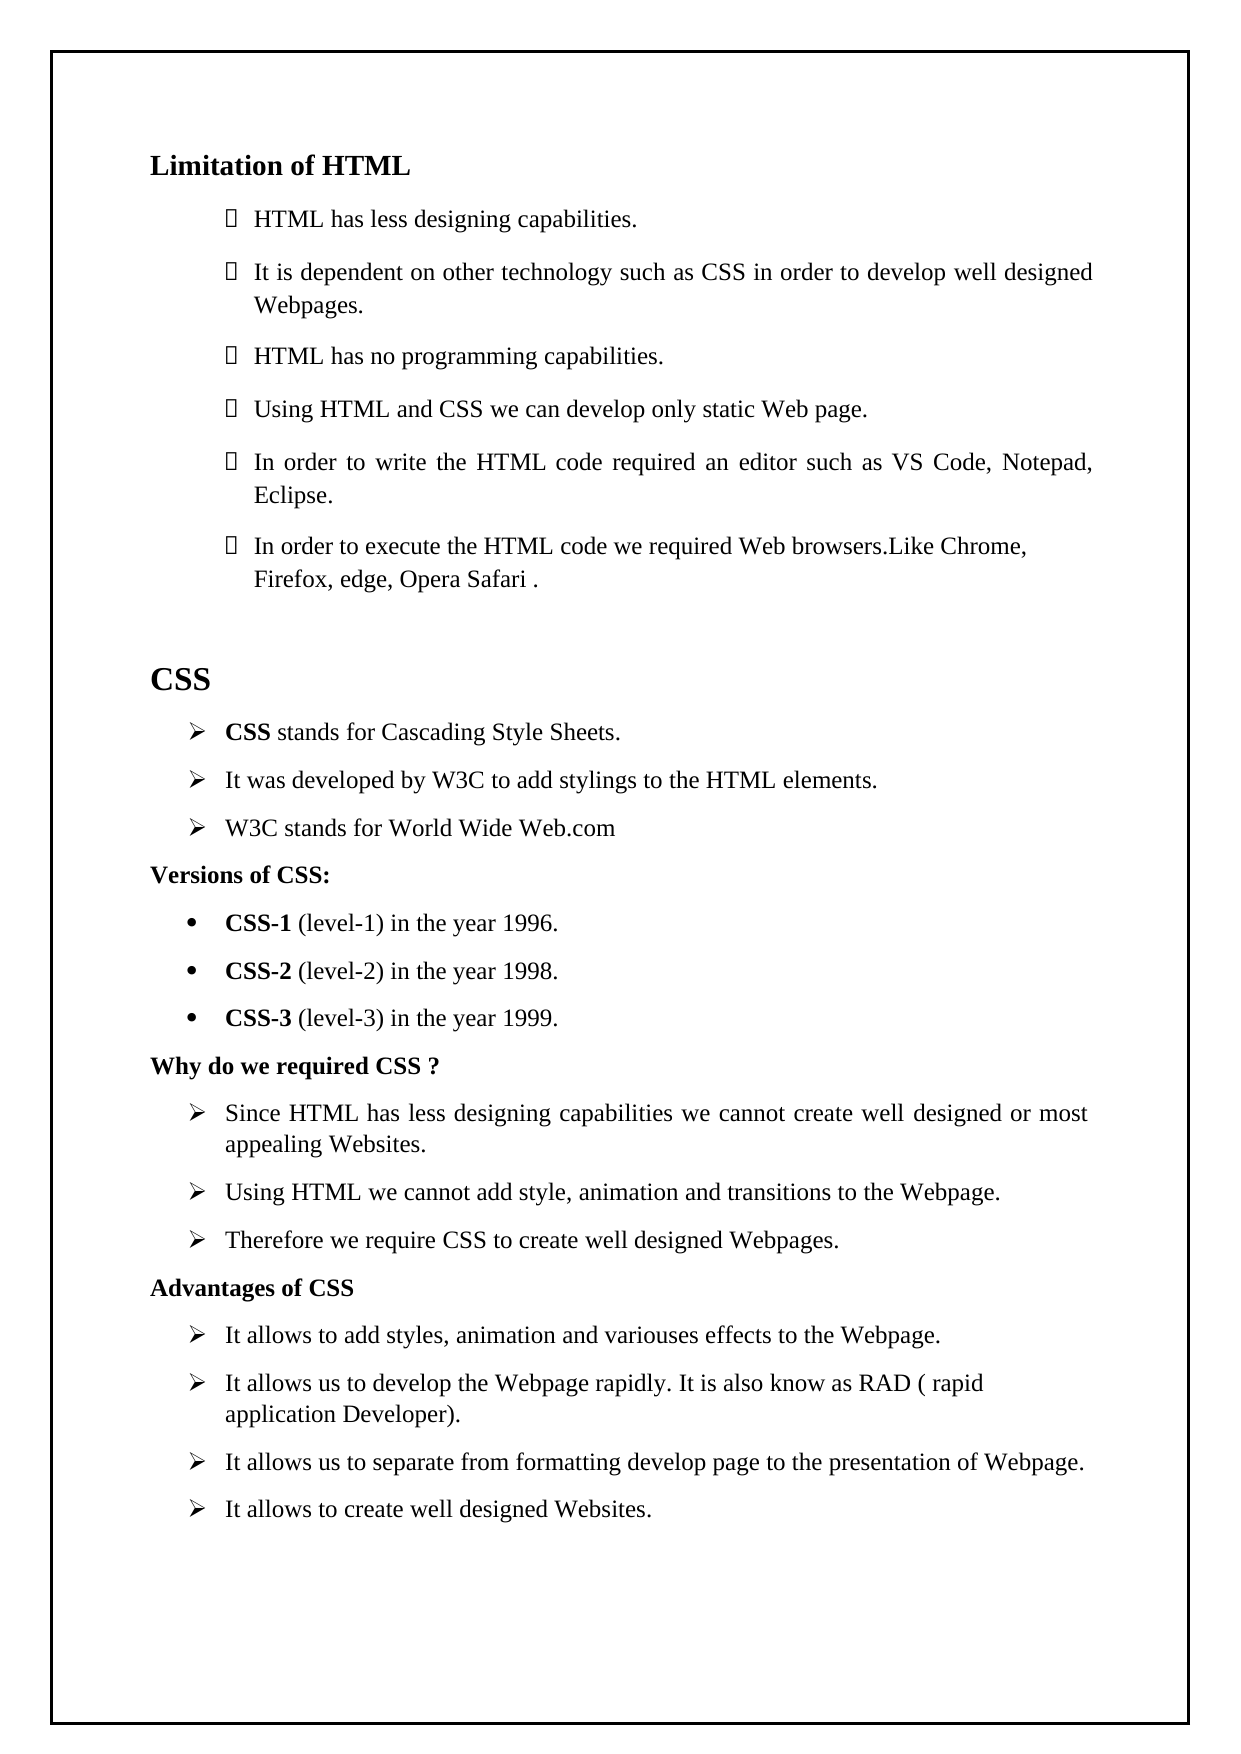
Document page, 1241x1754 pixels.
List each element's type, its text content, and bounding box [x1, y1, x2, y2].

list CSS-1 (level-1) in the year 1996. [187, 908, 1107, 937]
subtitle Limitation of HTML [150, 148, 1107, 182]
list CSS-2 (level-2) in the year 1998. [187, 956, 1107, 984]
list CSS-3 (level-3) in the year 1999. [187, 1003, 1107, 1032]
list CSS stands for Cascading Style Sheets. [187, 717, 1107, 746]
text Versions of CSS: [150, 860, 1107, 889]
text Why do we required CSS ? [150, 1051, 1107, 1079]
text Advantages of CSS [150, 1273, 1107, 1301]
list Using HTML we cannot add style, animation and transitions to the Webpage. [187, 1177, 1107, 1206]
list W3C stands for World Wide Web.com [187, 813, 1107, 841]
list In order to execute the HTML code we required Web browsers.Like Chrome, Firefox, edge, Opera Safari . [224, 528, 1095, 593]
list Using HTML and CSS we can develop only static Web page. [224, 391, 1107, 425]
list It was developed by W3C to add stylings to the HTML elements. [187, 765, 1107, 794]
list Therefore we require CSS to create well designed Webpages. [187, 1225, 1107, 1254]
list HTML has no programming capabilities. [224, 338, 1107, 372]
list Since HTML has less designing capabilities we cannot create well designed or most appealing Websites. [187, 1098, 1090, 1158]
subtitle CSS [150, 659, 1107, 697]
list It allows to add styles, animation and variouses effects to the Webpage. [187, 1320, 1107, 1349]
list It allows to create well designed Websites. [187, 1494, 1107, 1523]
list It allows us to develop the Webpage rapidly. It is also know as RAD ( rapid application Developer). [187, 1368, 1090, 1428]
list It allows us to separate from formatting develop page to the presentation of Webpage. [187, 1447, 1107, 1476]
list In order to write the HTML code required an editor such as VS Code, Notepad, Eclipse. [224, 444, 1095, 509]
list HTML has less designing capabilities. [224, 201, 1107, 235]
list It is dependent on other technology such as CSS in order to develop well designed Webpages. [224, 254, 1095, 319]
